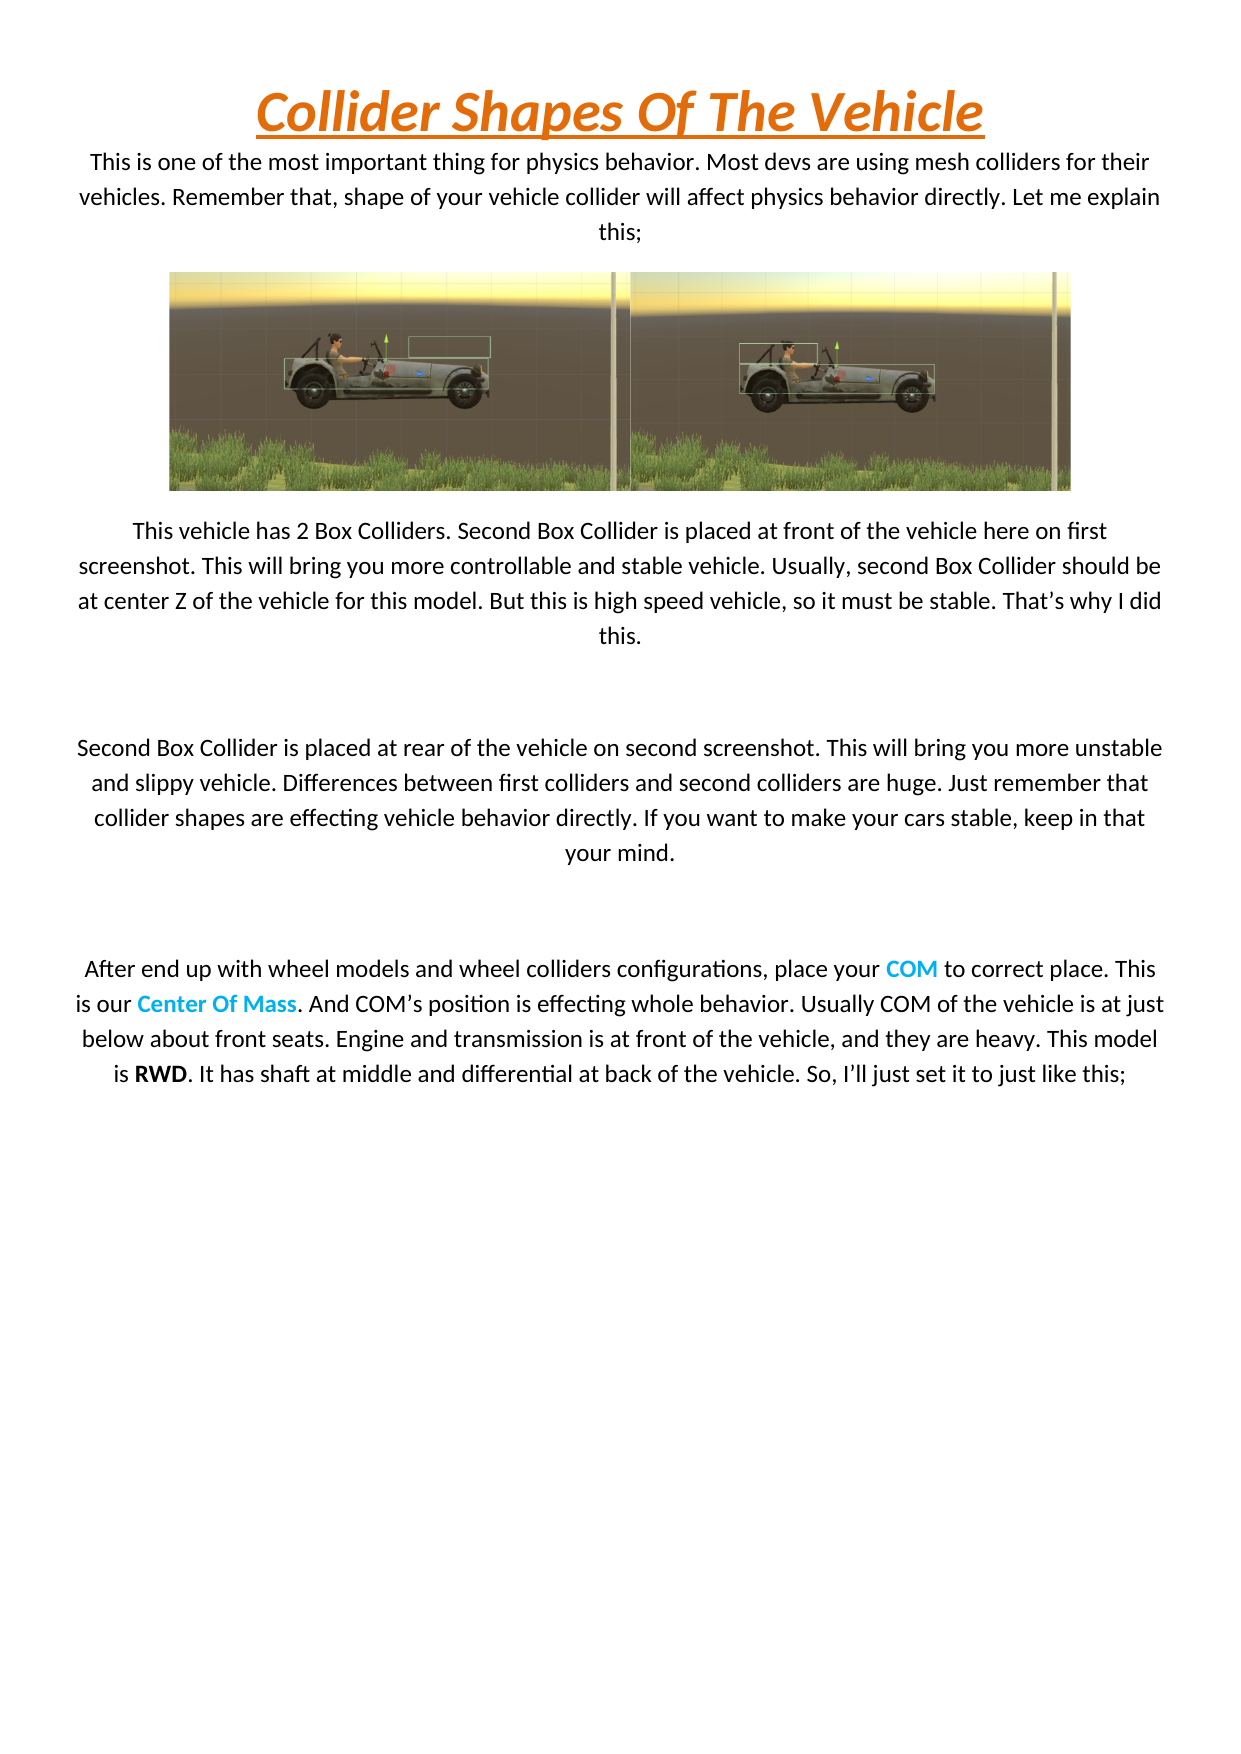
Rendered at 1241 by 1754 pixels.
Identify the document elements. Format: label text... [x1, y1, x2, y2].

text This is one of the most important thing for physics behavior. Most devs are using mesh colliders for their vehicles. Remember that, shape of your vehicle collider will affect physics behavior directly. Let me explain this; [75, 146, 1165, 247]
text This vehicle has 2 Box Colliders. Second Box Collider is placed at front of the vehicle here on first screenshot. This will bring you more controllable and stable vehicle. Usually, second Box Collider should be at center Z of the vehicle for this model. But this is high speed vehicle, so it must be stable. That’s why I did this. [75, 515, 1165, 651]
text Second Box Collider is placed at rear of the vehicle on second screenshot. This will bring you more unstable and slippy vehicle. Differences between first colliders and second colliders are huge. Just remember that collider shapes are effecting vehicle behavior directly. If you want to make your cars stable, keep in that your mind. [75, 732, 1165, 867]
text After end up with wheel models and wheel colliders configurations, place your COM to correct place. This is our Center Of Mass. And COM’s position is effecting whole behavior. Usually COM of the vehicle is at just below about front seats. Engine and transmission is at front of the vehicle, and they are heavy. This model is RWD. It has shaft at middle and differential at back of the vehicle. So, I’ll just set it to just like this; [75, 953, 1165, 1088]
picture [169, 272, 1071, 491]
subtitle Collider Shapes Of The Vehicle [75, 75, 1165, 146]
